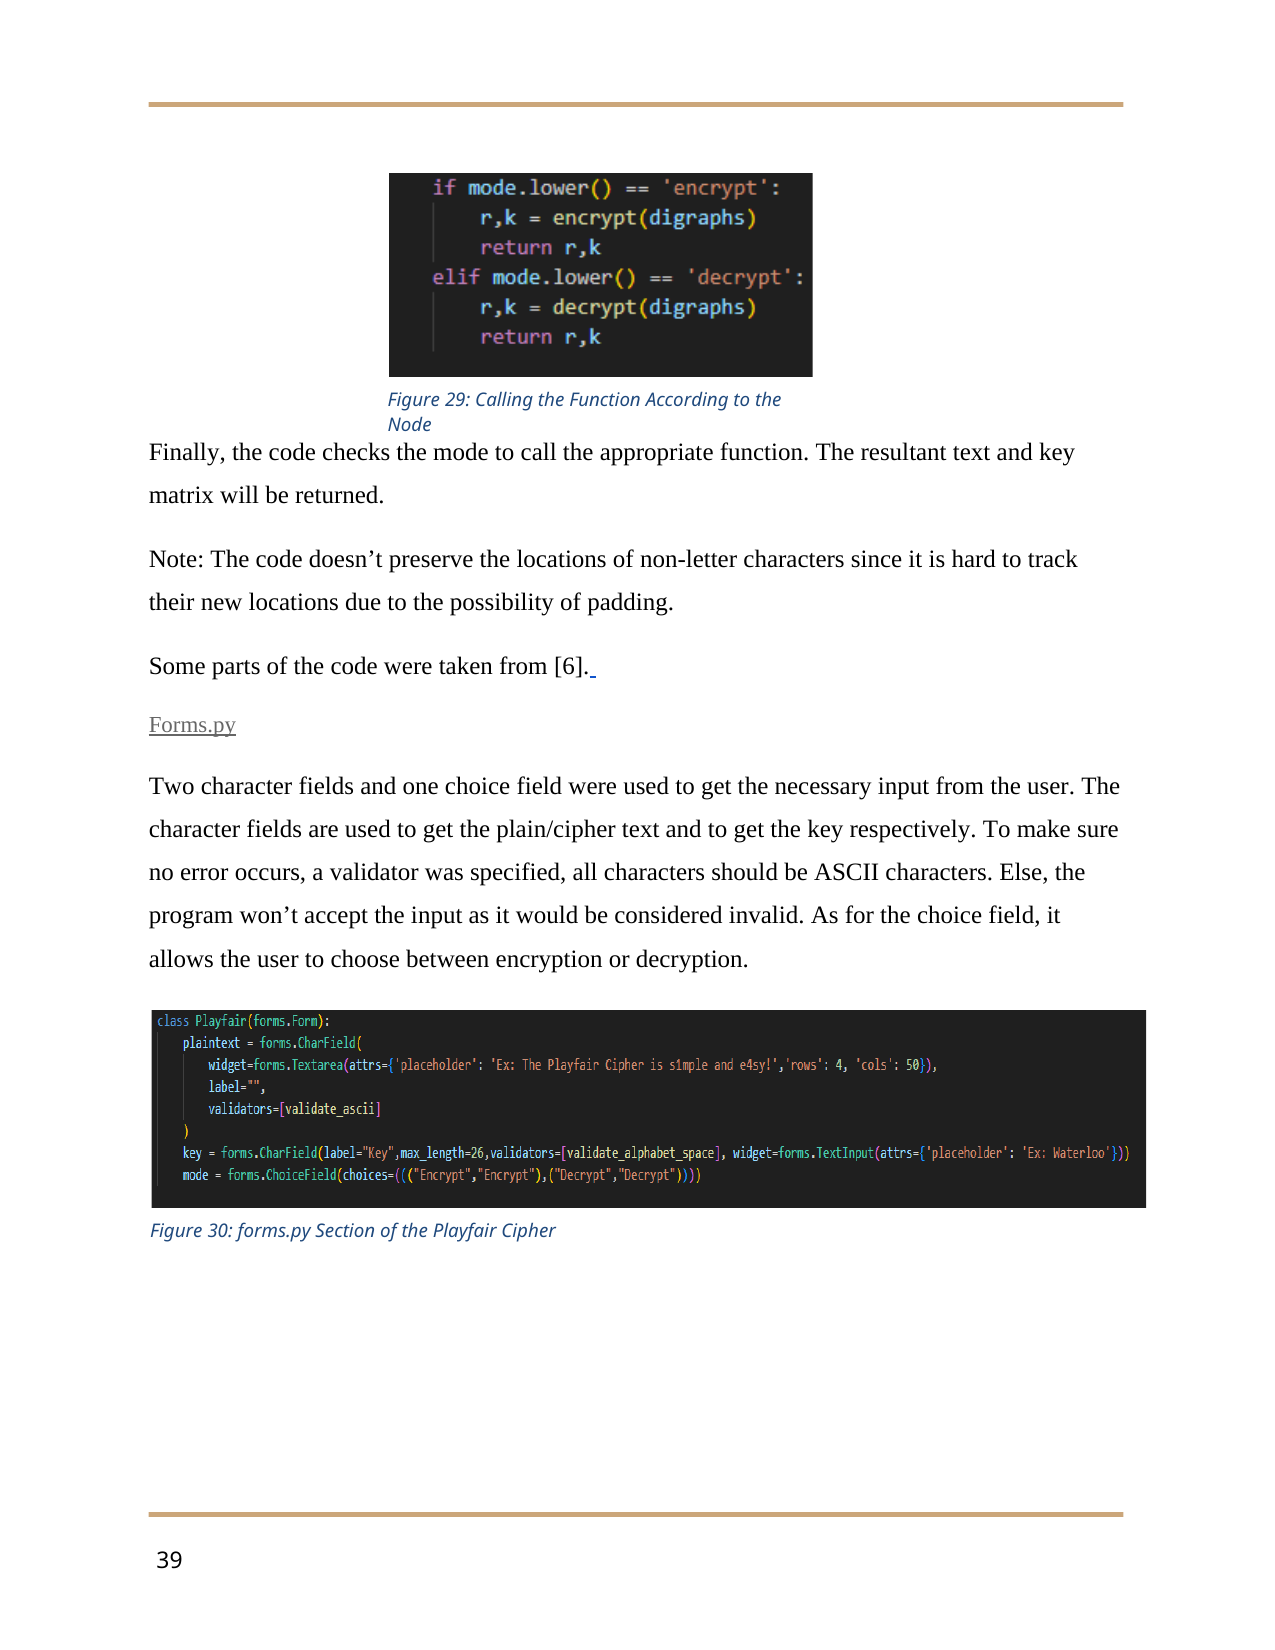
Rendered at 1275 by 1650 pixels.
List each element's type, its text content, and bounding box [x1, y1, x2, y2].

text Some parts of the code were taken from [6]. [148, 651, 1125, 680]
text Two character fields and one choice field were used to get the necessary input from the user. The character fields are used to get the plain/cipher text and to get the key respectively. To make sure no error occurs, a validator was specified, all characters should be ASCII characters. Else, the program won’t accept the input as it would be considered invalid. As for the choice field, it allows the user to choose between encryption or decryption. [148, 771, 1125, 972]
picture [148, 1512, 1124, 1517]
subtitle Forms.py [148, 711, 1125, 737]
picture [151, 1010, 1147, 1208]
text Note: The code doesn’t preserve the locations of non-letter characters since it is hard to track their new locations due to the possibility of padding. [148, 544, 1125, 616]
picture [389, 173, 813, 377]
text Finally, the code checks the mode to call the appropriate function. The resultant text and key matrix will be returned. [148, 150, 1125, 509]
picture [148, 102, 1124, 107]
